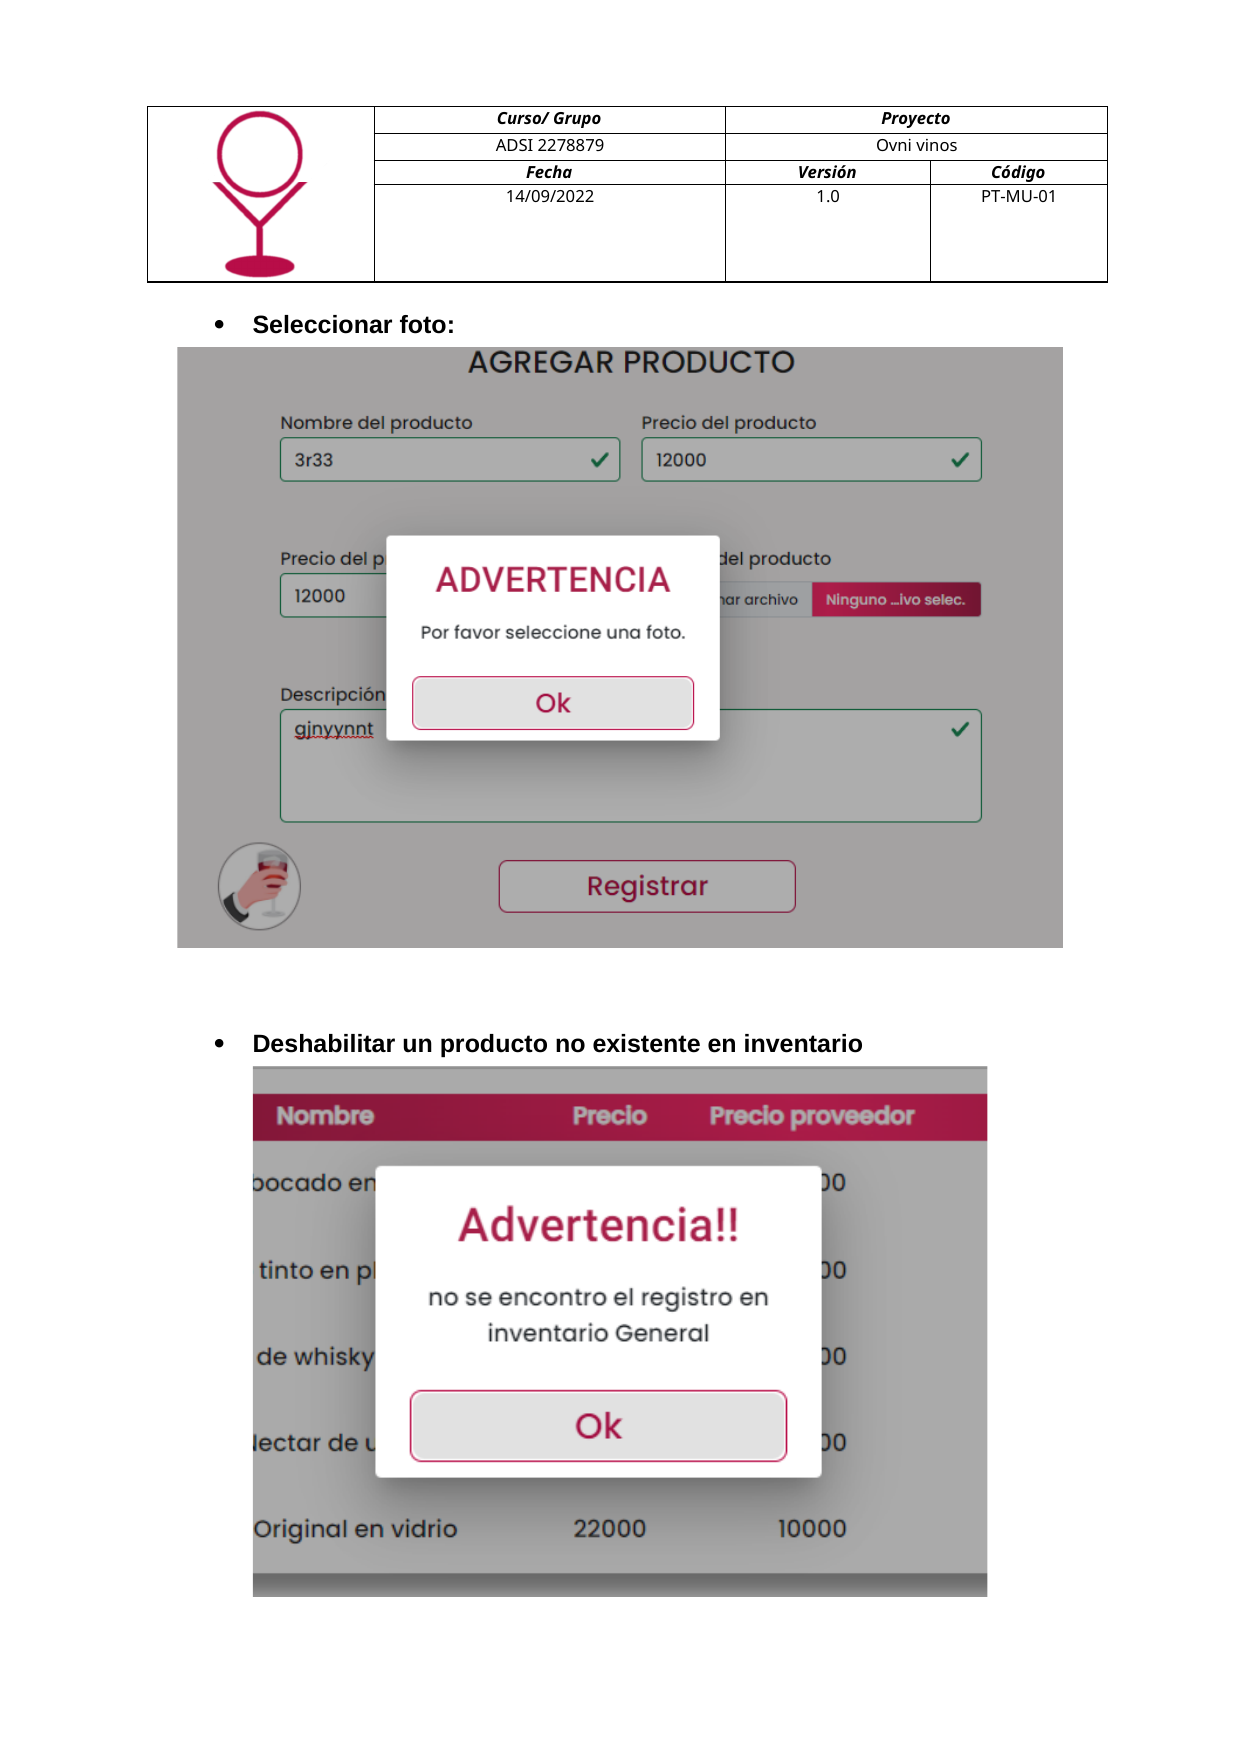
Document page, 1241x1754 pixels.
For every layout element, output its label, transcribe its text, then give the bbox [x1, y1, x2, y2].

picture [177, 347, 1063, 948]
subtitle Deshabilitar un producto no existente en inventario [215, 1029, 1063, 1058]
picture [177, 107, 344, 282]
subtitle Seleccionar foto: [215, 310, 1063, 339]
picture [252, 1066, 988, 1597]
